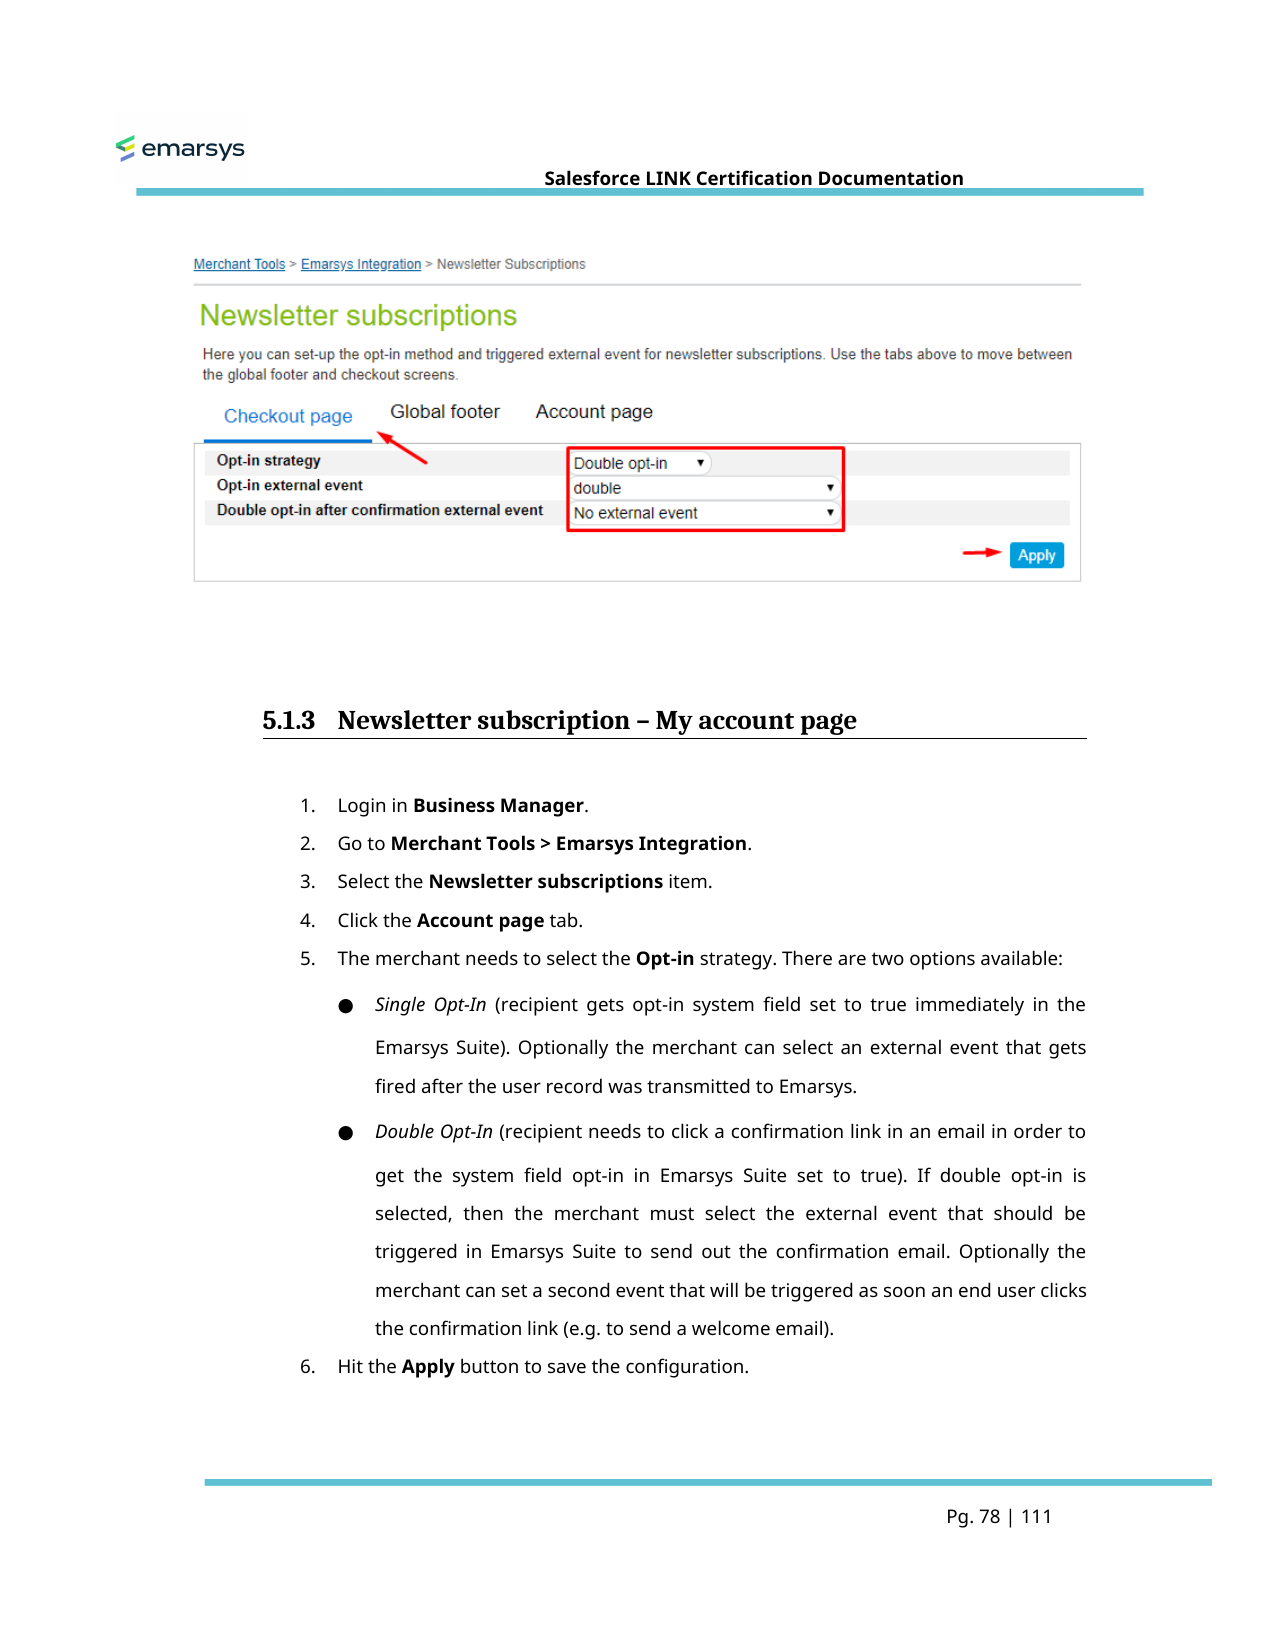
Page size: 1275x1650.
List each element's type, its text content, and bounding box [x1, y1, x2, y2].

list Hit the Apply button to save the configuration. [300, 1353, 1087, 1379]
list Single Opt-In (recipient gets opt-in system field set to true immediately in the Emarsys Suite). Optionally the merchant can select an external event that gets fired after the user record was transmitted to Emarsys. [337, 983, 1087, 1098]
picture [187, 243, 1088, 592]
picture [136, 188, 1144, 196]
subtitle Newsletter subscription – My account page [262, 705, 1087, 739]
picture [113, 111, 247, 185]
list Login in Business Manager. [300, 792, 1087, 818]
picture [204, 1479, 1212, 1486]
list Click the Account page tab. [300, 907, 1087, 933]
list Double Opt-In (recipient needs to click a confirmation link in an email in order to get the system field opt-in in Emarsys Suite set to true). If double opt-in is selected, then the merchant must select the external event that should be triggered in Emarsys Suite to send out the confirmation email. Optionally the merchant can set a second event that will be triggered as soon an end user clicks the confirmation link (e.g. to send a welcome email). [337, 1111, 1087, 1341]
list Select the Newsletter subscriptions item. [300, 869, 1087, 894]
list The merchant needs to select the Opt-in strategy. There are two options available: [300, 945, 1087, 971]
list Go to Merchant Tools > Emarsys Integration. [300, 831, 1087, 856]
